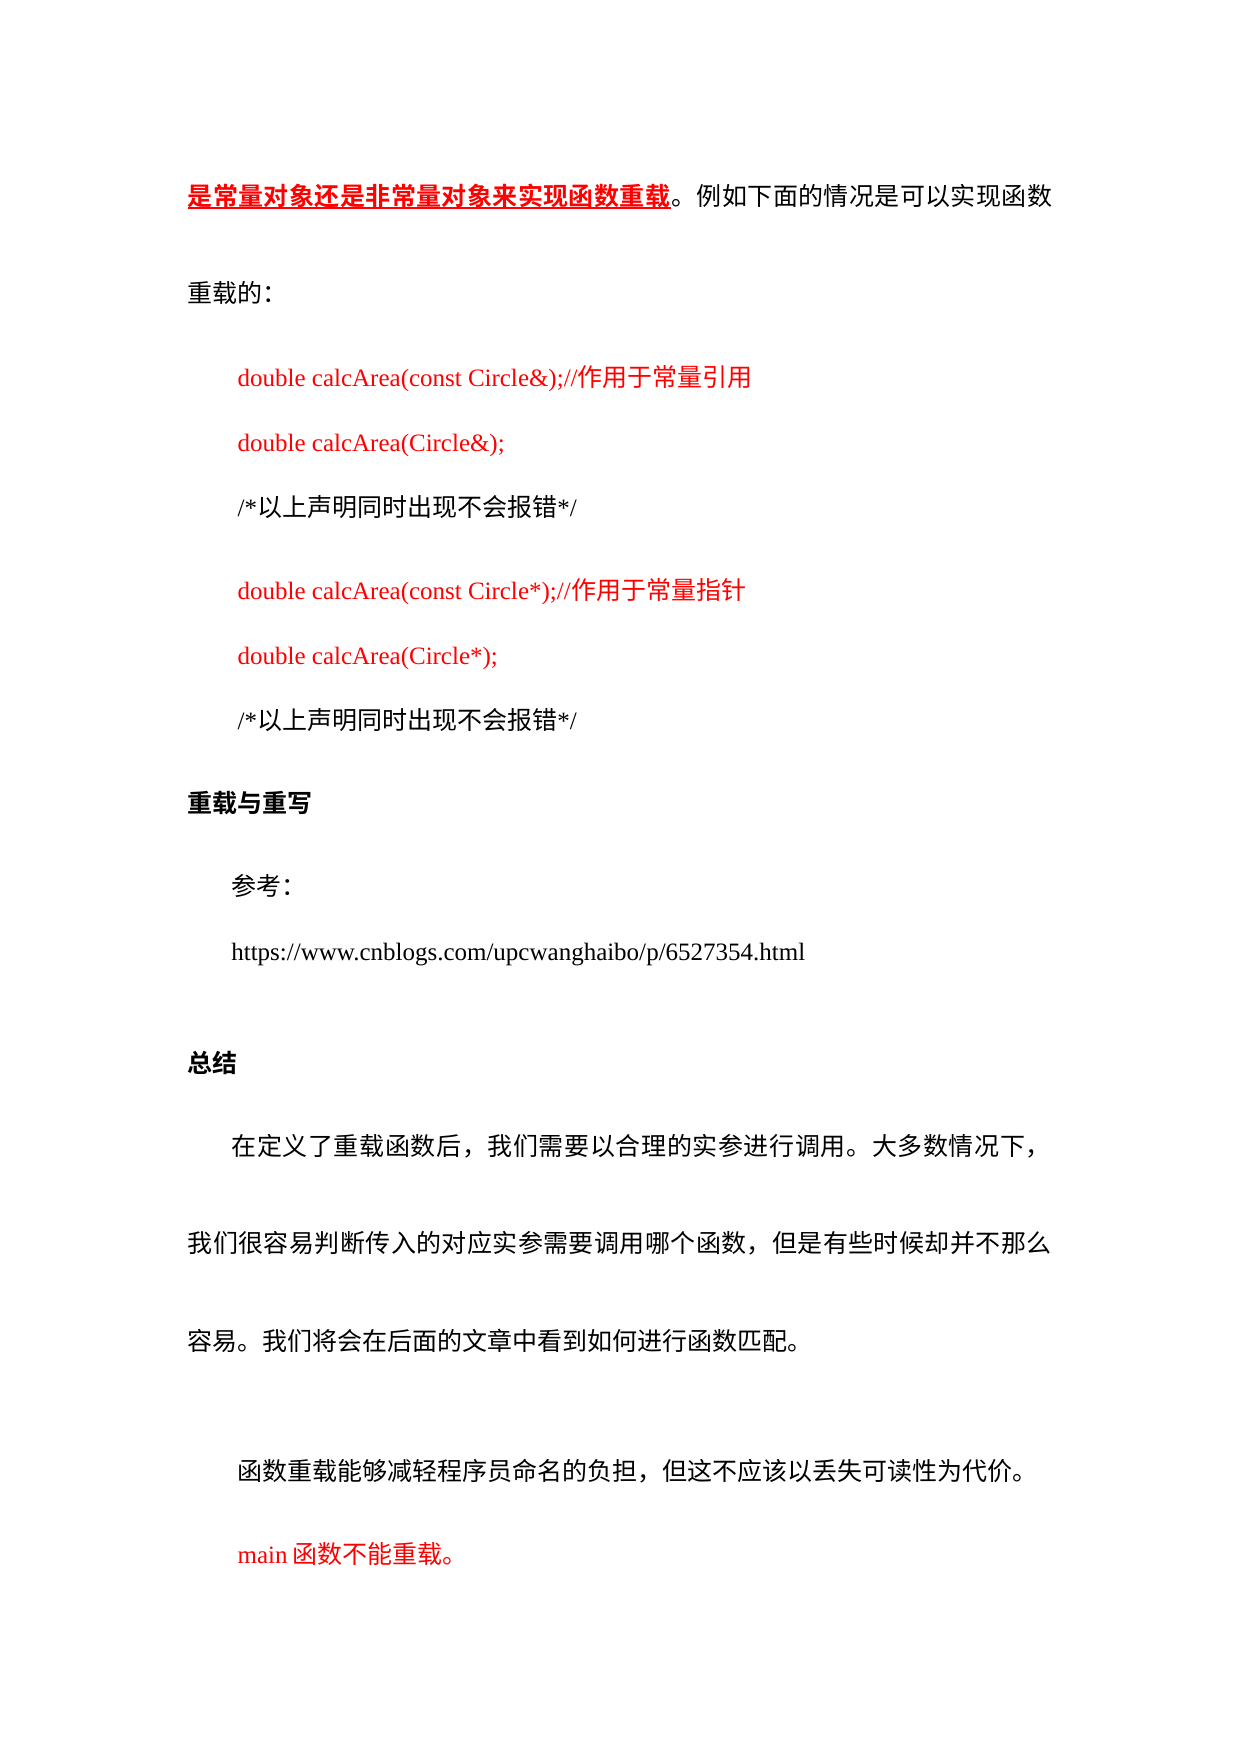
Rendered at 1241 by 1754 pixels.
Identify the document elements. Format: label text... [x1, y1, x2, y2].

subtitle 总结 [187, 1029, 1053, 1094]
text double calcArea(Circle*); [237, 639, 1053, 671]
text double calcArea(Circle&); [237, 426, 1053, 458]
text /*以上声明同时出现不会报错*/ [237, 686, 1053, 751]
text double calcArea(const Circle*);//作用于常量指针 [237, 556, 1053, 621]
text main函数不能重载。 [237, 1520, 1053, 1585]
text 在定义了重载函数后，我们需要以合理的实参进行调用。大多数情况下，我们很容易判断传入的对应实参需要调用哪个函数，但是有些时候却并不那么容易。我们将会在后面的文章中看到如何进行函数匹配。 [187, 1112, 1053, 1372]
text /*以上声明同时出现不会报错*/ [237, 473, 1053, 538]
text 函数重载能够减轻程序员命名的负担，但这不应该以丢失可读性为代价。 [237, 1437, 1053, 1502]
text double calcArea(const Circle&);//作用于常量引用 [237, 343, 1053, 408]
subtitle 重载与重写 [187, 769, 1053, 834]
text https://www.cnblogs.com/upcwanghaibo/p/6527354.html [187, 935, 1053, 968]
text 参考： [187, 852, 1053, 917]
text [187, 162, 1053, 324]
